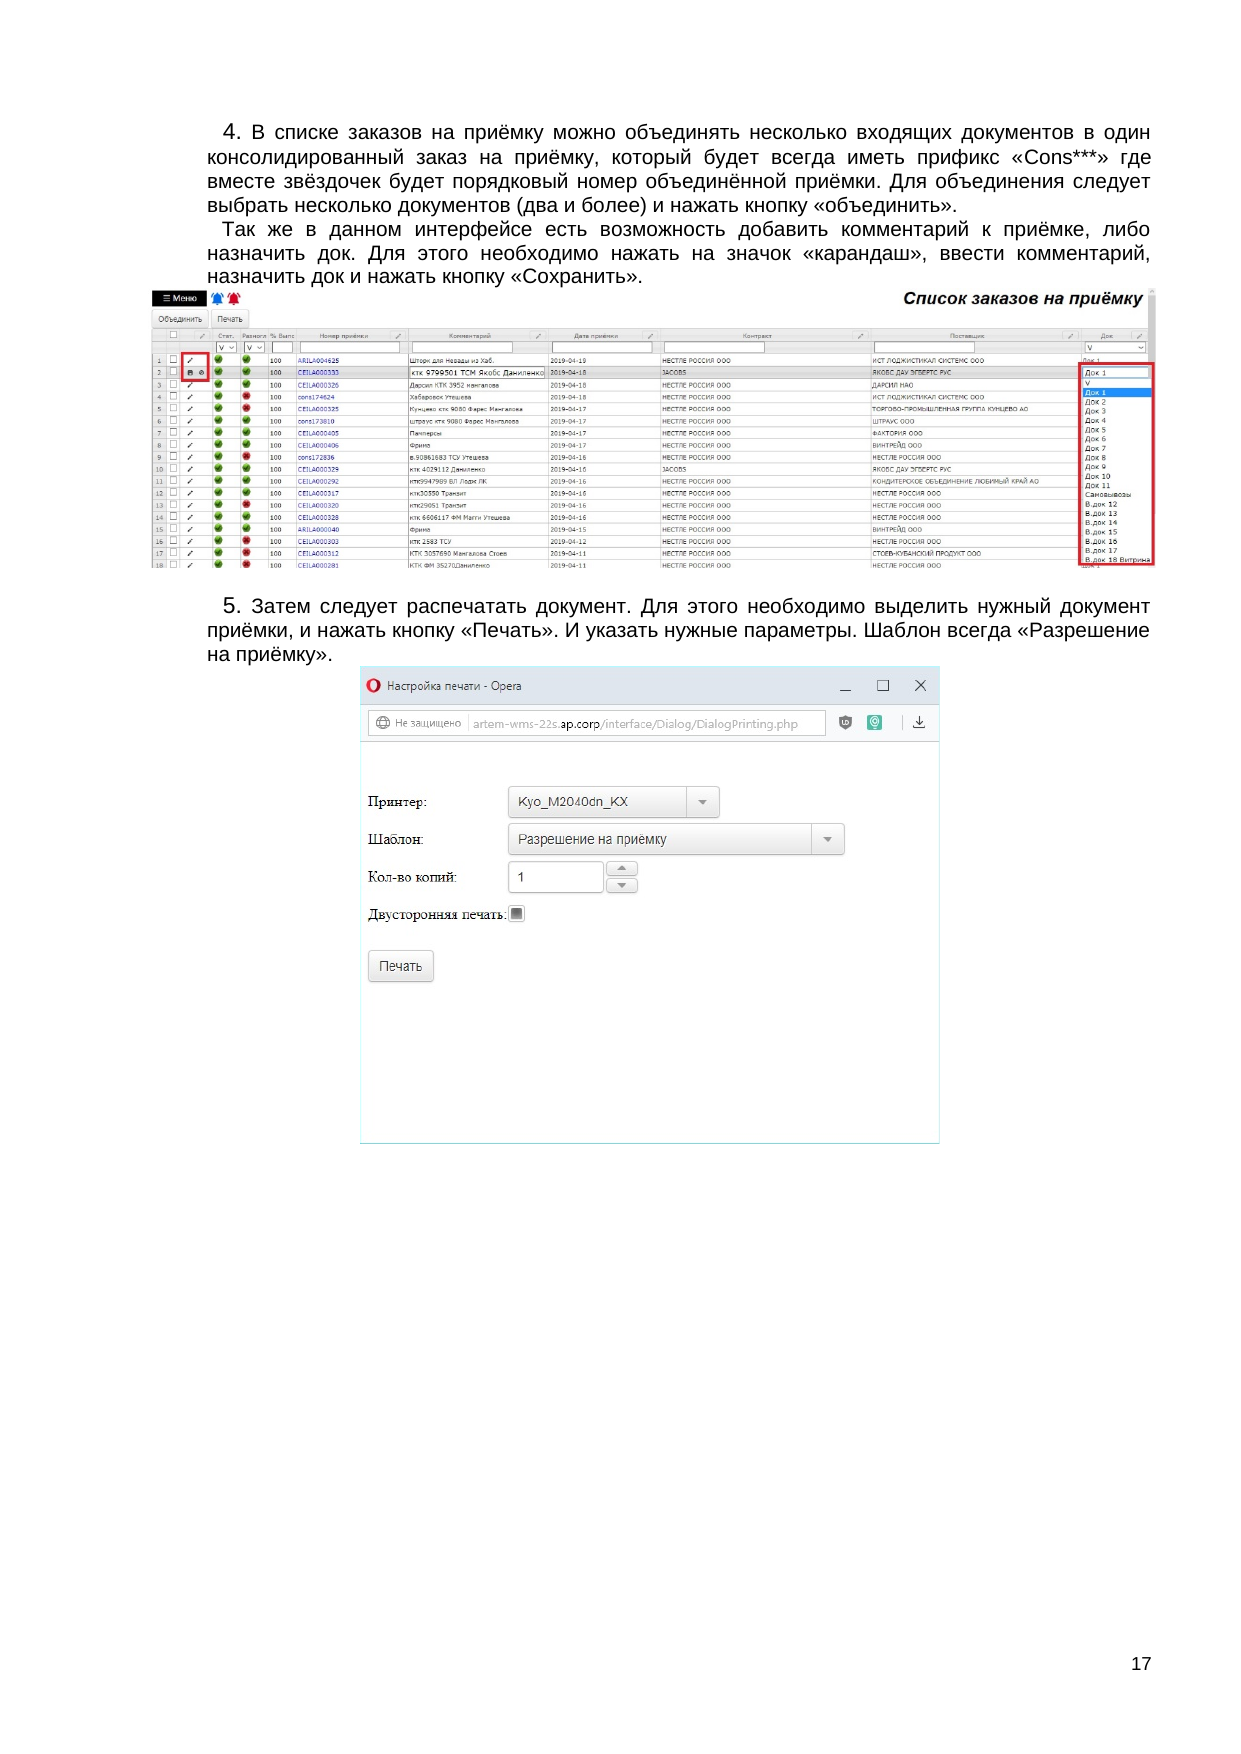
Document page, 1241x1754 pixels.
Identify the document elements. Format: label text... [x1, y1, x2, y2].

picture [147, 288, 1156, 568]
list В списке заказов на приёмку можно объединять несколько входящих документов в один консолидированный заказ на приёмку, который будет всегда иметь прификс «Cons***» где вместе звёздочек будет порядковый номер объединённой приёмки. Для объединения следует выбрать несколько документов (два и более) и нажать кнопку «объединить». [207, 118, 1152, 216]
picture [360, 666, 940, 1144]
list Затем следует распечатать документ. Для этого необходимо выделить нужный документ приёмки, и нажать кнопку «Печать». И указать нужные параметры. Шаблон всегда «Разрешение на приёмку». [207, 592, 1152, 666]
list Так же в данном интерфейсе есть возможность добавить комментарий к приёмке, либо назначить док. Для этого необходимо нажать на значок «карандаш», ввести комментарий, назначить док и нажать кнопку «Сохранить». [207, 216, 1152, 288]
